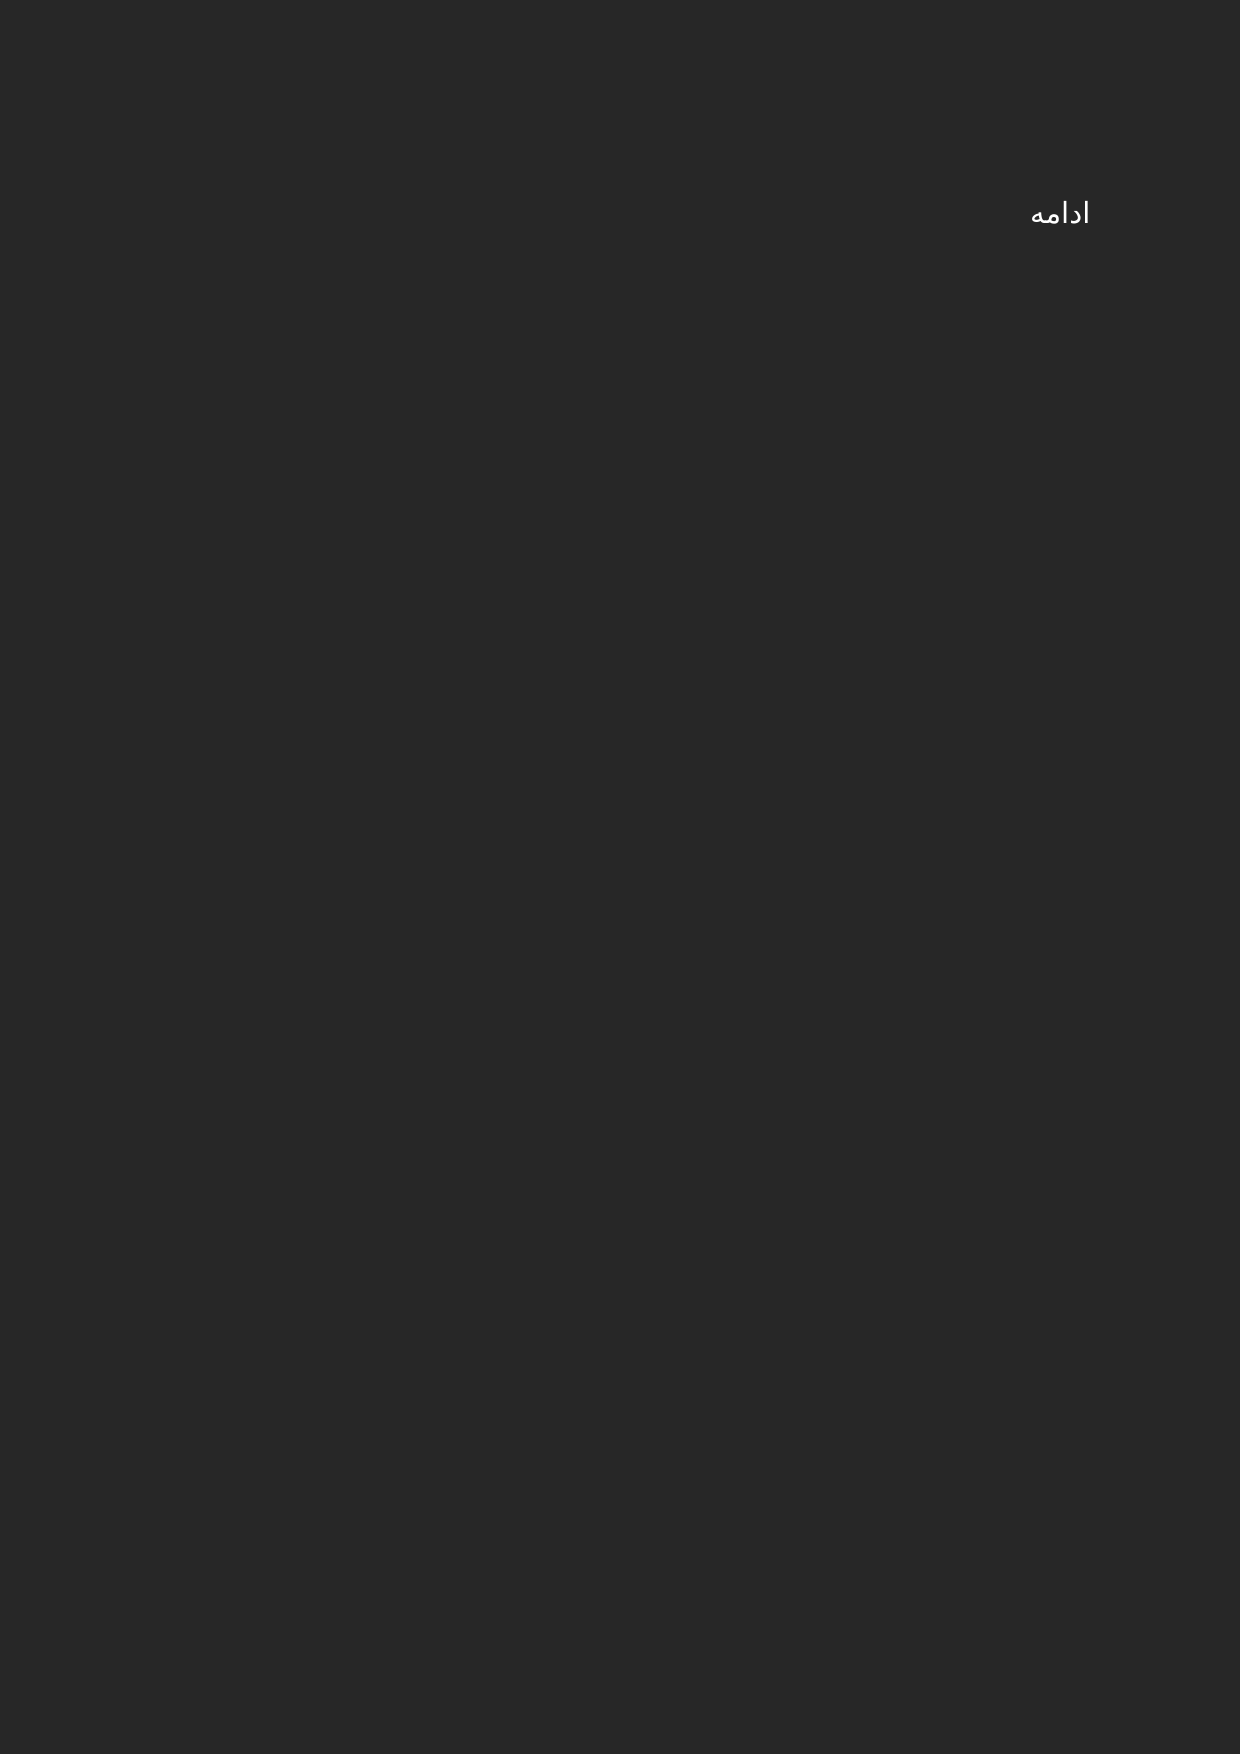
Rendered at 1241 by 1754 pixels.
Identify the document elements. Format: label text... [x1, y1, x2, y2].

text ادامه [150, 197, 1090, 231]
